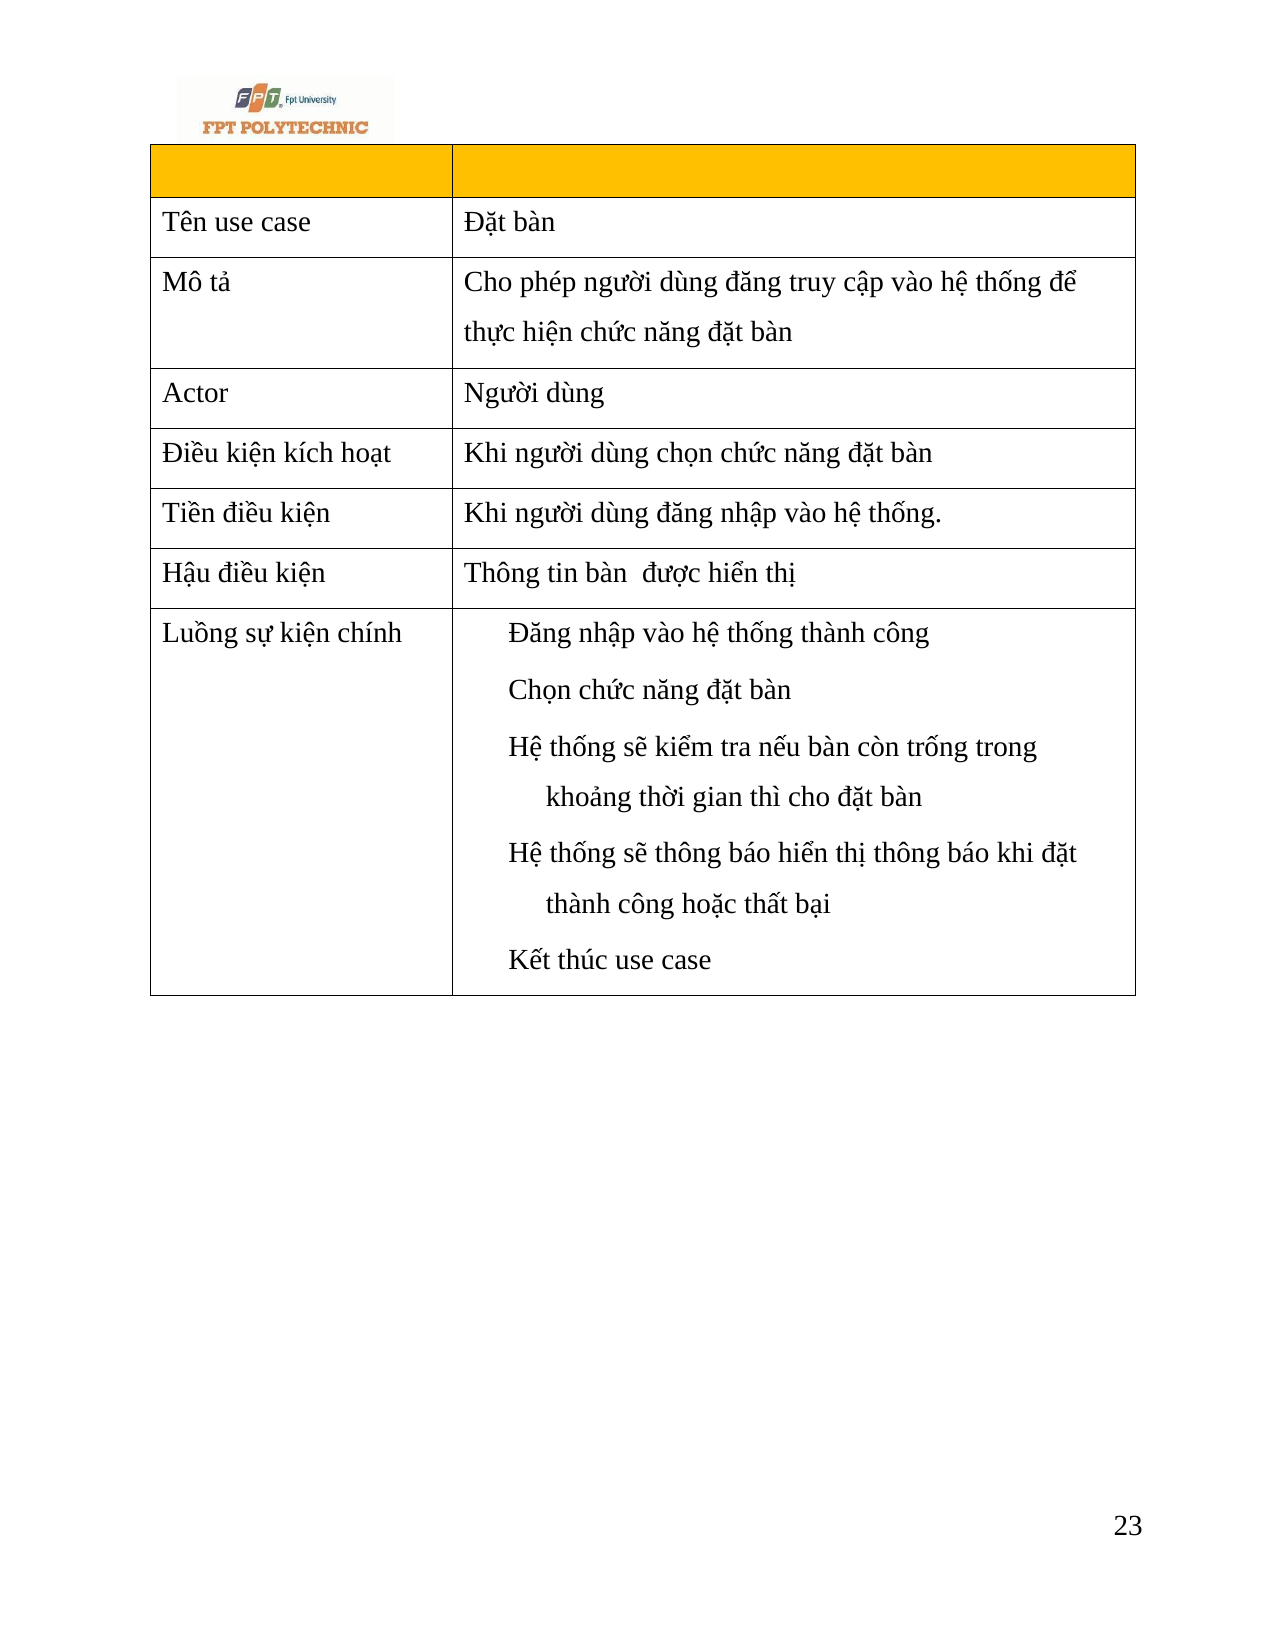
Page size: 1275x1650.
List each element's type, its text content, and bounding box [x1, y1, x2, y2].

table_header Use case [151, 145, 452, 197]
table_cell Cho phép người dùng đăng truy cập vào hệ thống để thực hiện chức năng đặt bàn [453, 258, 1135, 367]
table_cell Khi người dùng chọn chức năng đặt bàn [453, 429, 1135, 488]
table_cell Đặt bàn [453, 198, 1135, 257]
table_cell Luồng sự kiện chính [151, 609, 452, 995]
table_cell Tên use case [151, 198, 452, 257]
table_cell Actor [151, 369, 452, 428]
table_cell Khi người dùng đăng nhập vào hệ thống. [453, 489, 1135, 548]
picture [177, 75, 395, 144]
table_cell Người dùng [453, 369, 1135, 428]
table_cell Thông tin bàn được hiển thị [453, 549, 1135, 608]
table_cell Điều kiện kích hoạt [151, 429, 452, 488]
table_cell Mô tả [151, 258, 452, 367]
table_cell Đăng nhập vào hệ thống thành công Chọn chức năng đặt bàn Hệ thống sẽ kiểm tra nếu bàn còn trống trong khoảng thời gian thì cho đặt bàn Hệ thống sẽ thông báo hiển thị thông báo khi đặt thành công hoặc thất bại Kết thúc use case [453, 609, 1135, 995]
table_cell Tiền điều kiện [151, 489, 452, 548]
table_cell Hậu điều kiện [151, 549, 452, 608]
table_header Nội dung [453, 145, 1135, 197]
